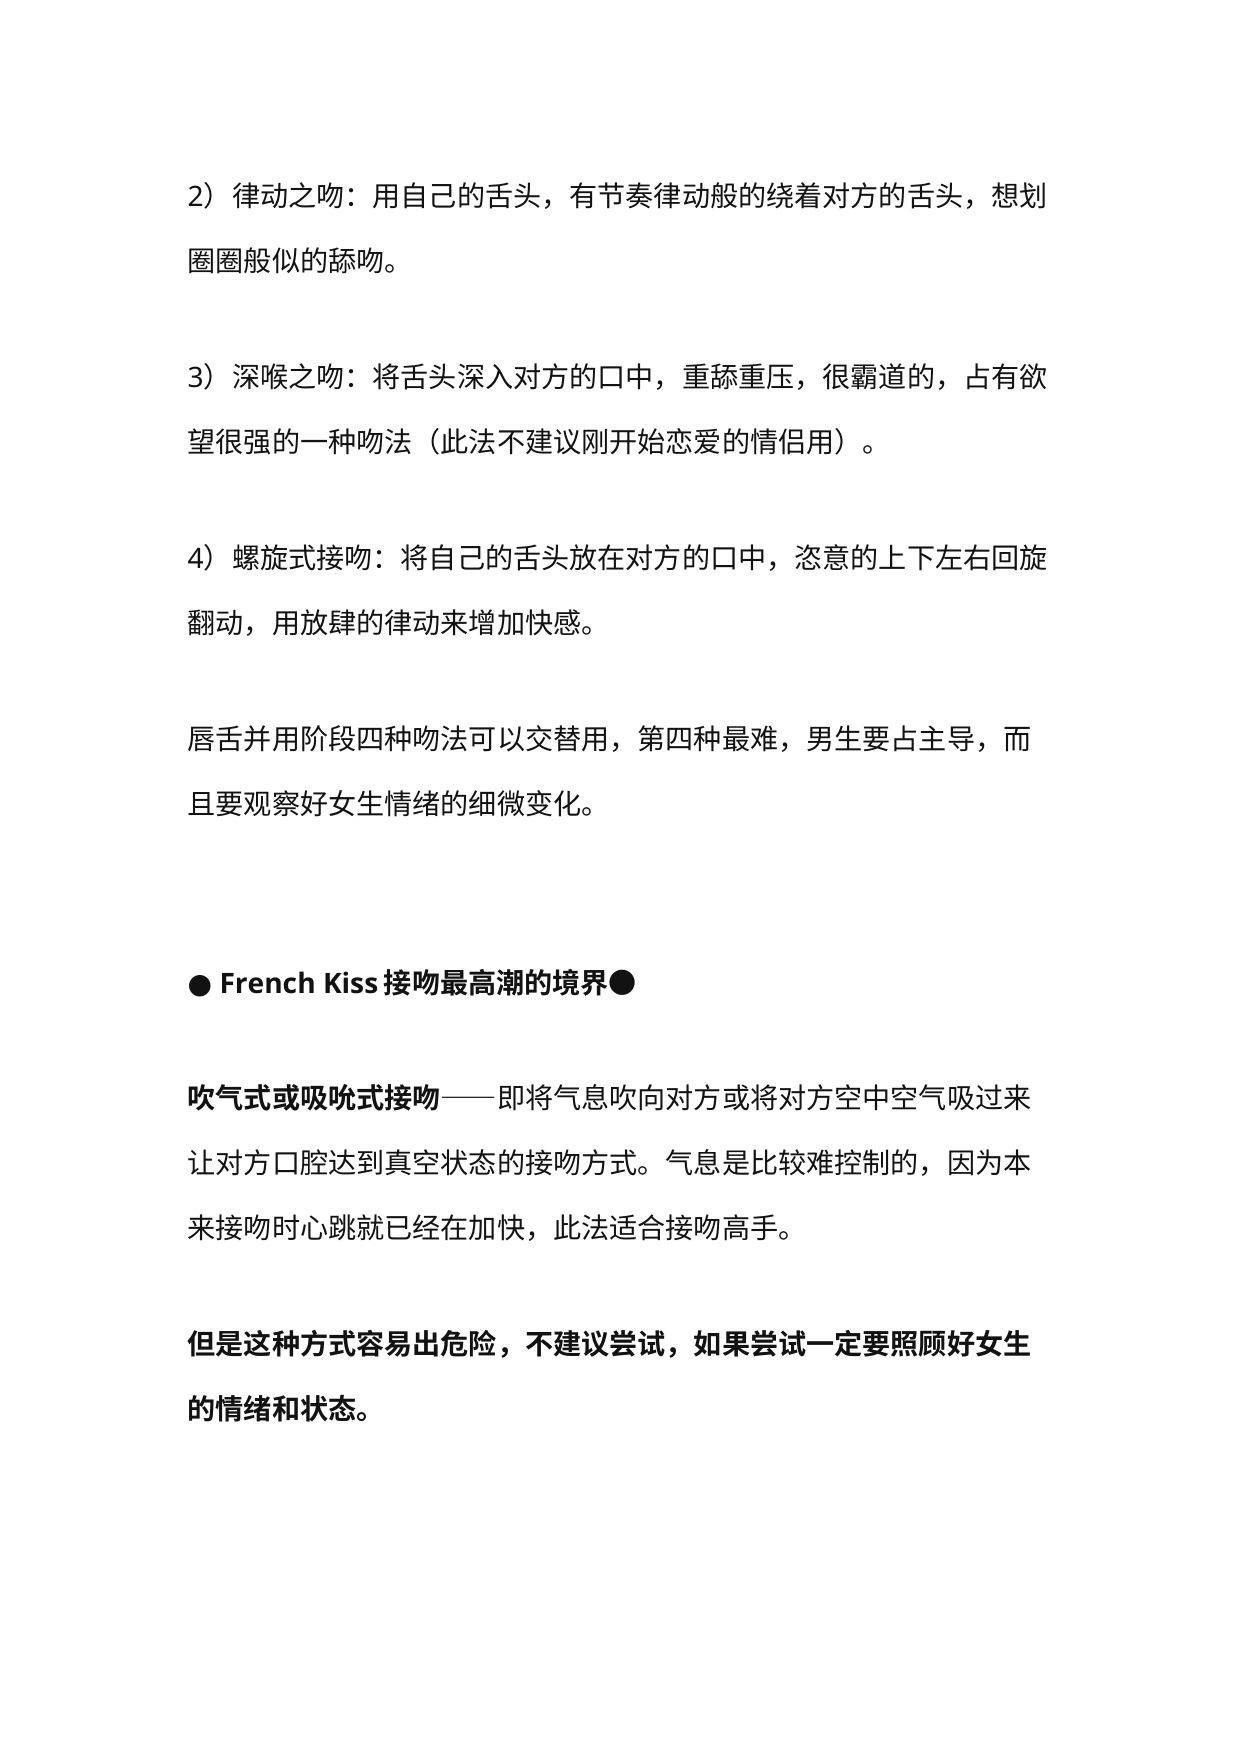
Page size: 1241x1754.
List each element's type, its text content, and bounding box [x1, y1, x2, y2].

text 唇舌并用阶段四种吻法可以交替用，第四种最难，男生要占主导，而且要观察好女生情绪的细微变化。 [187, 704, 1053, 834]
text ● French Kiss接吻最高潮的境界● [187, 948, 1053, 1013]
text 2）律动之吻：用自己的舌头，有节奏律动般的绕着对方的舌头，想划圈圈般似的舔吻。 [187, 162, 1053, 292]
text 4）螺旋式接吻：将自己的舌头放在对方的口中，恣意的上下左右回旋翻动，用放肆的律动来增加快感。 [187, 524, 1053, 654]
text 3）深喉之吻：将舌头深入对方的口中，重舔重压，很霸道的，占有欲望很强的一种吻法（此法不建议刚开始恋爱的情侣用）。 [187, 343, 1053, 473]
text 吹气式或吸吮式接吻——即将气息吹向对方或将对方空中空气吸过来让对方口腔达到真空状态的接吻方式。气息是比较难控制的，因为本来接吻时心跳就已经在加快，此法适合接吻高手。 [187, 1064, 1053, 1259]
text 但是这种方式容易出危险，不建议尝试，如果尝试一定要照顾好女生的情绪和状态。 [187, 1310, 1053, 1440]
